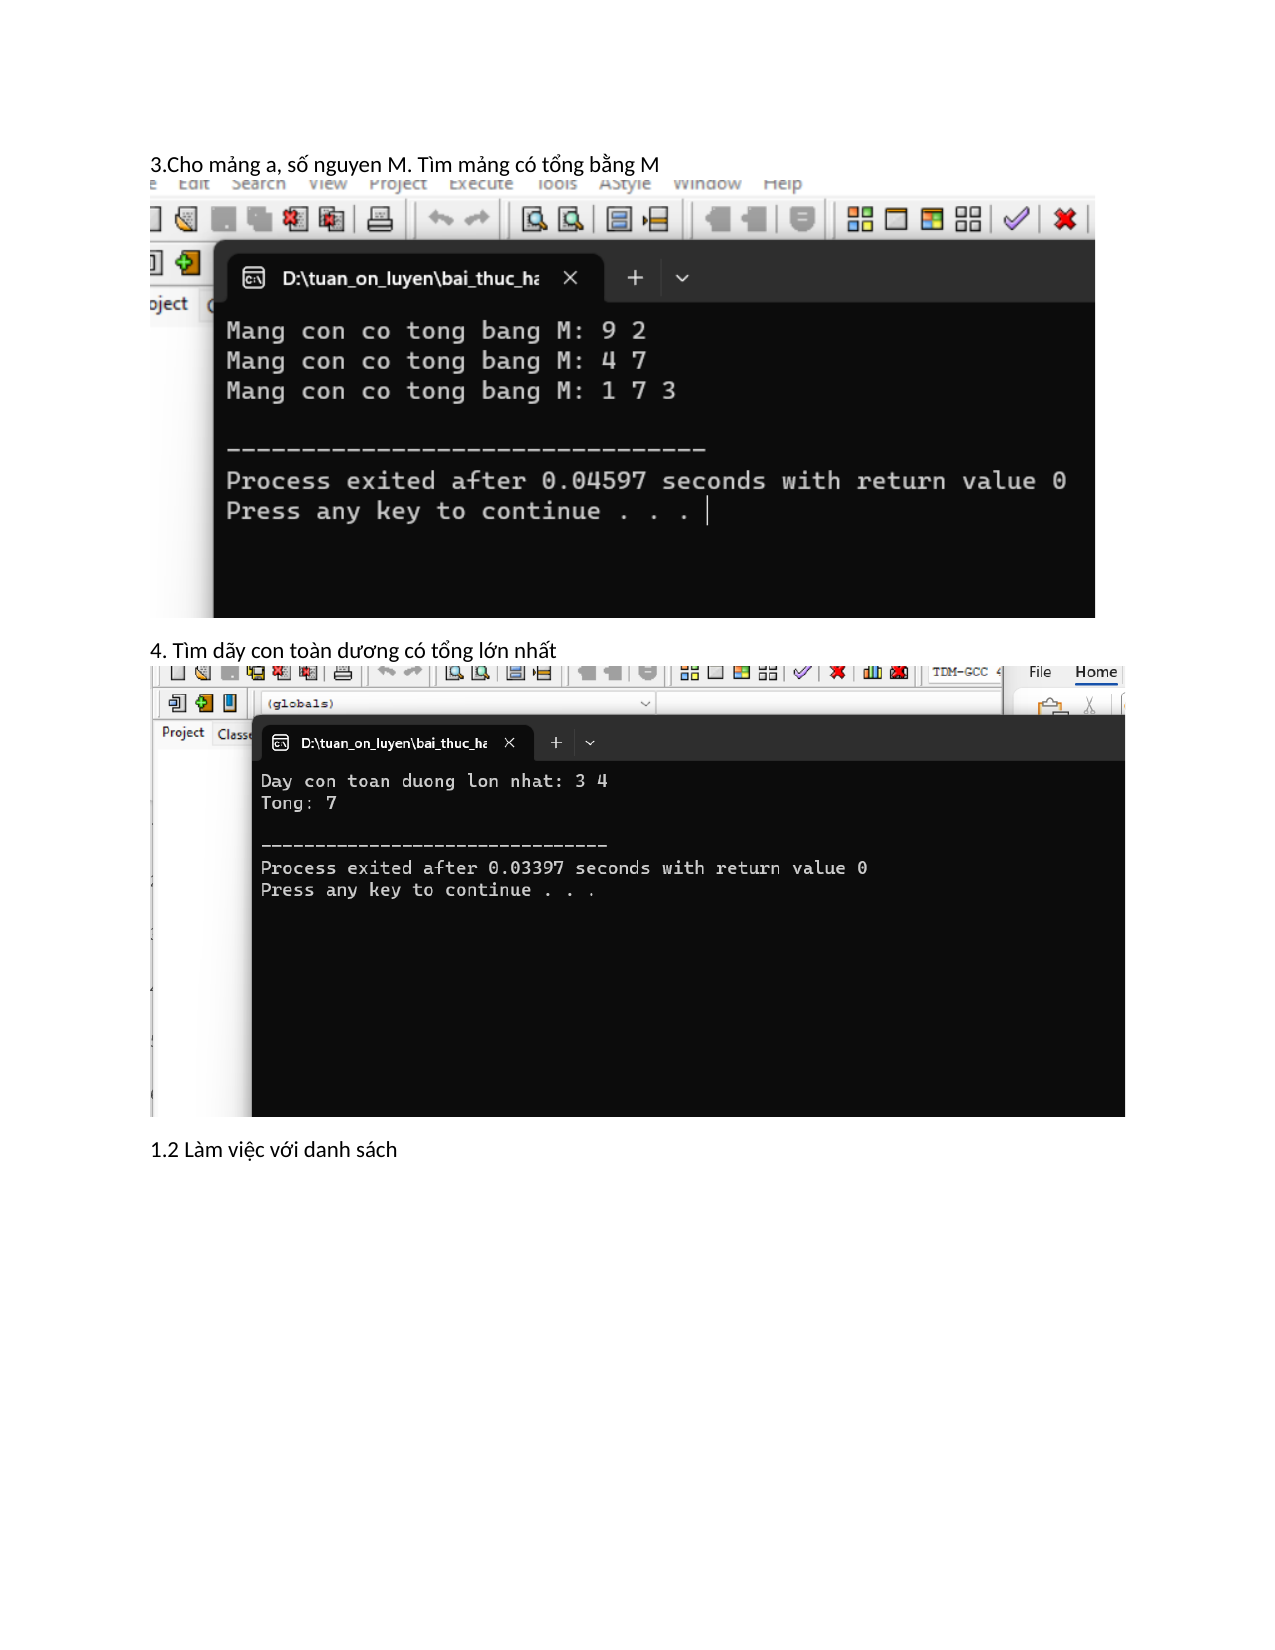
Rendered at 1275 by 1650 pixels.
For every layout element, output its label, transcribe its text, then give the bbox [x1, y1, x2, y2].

picture [150, 180, 1096, 618]
text 1.2 Làm việc với danh sách [150, 1135, 1125, 1163]
text 4. Tìm dãy con toàn dương có tổng lớn nhất [150, 637, 1125, 666]
picture [150, 666, 1125, 1117]
